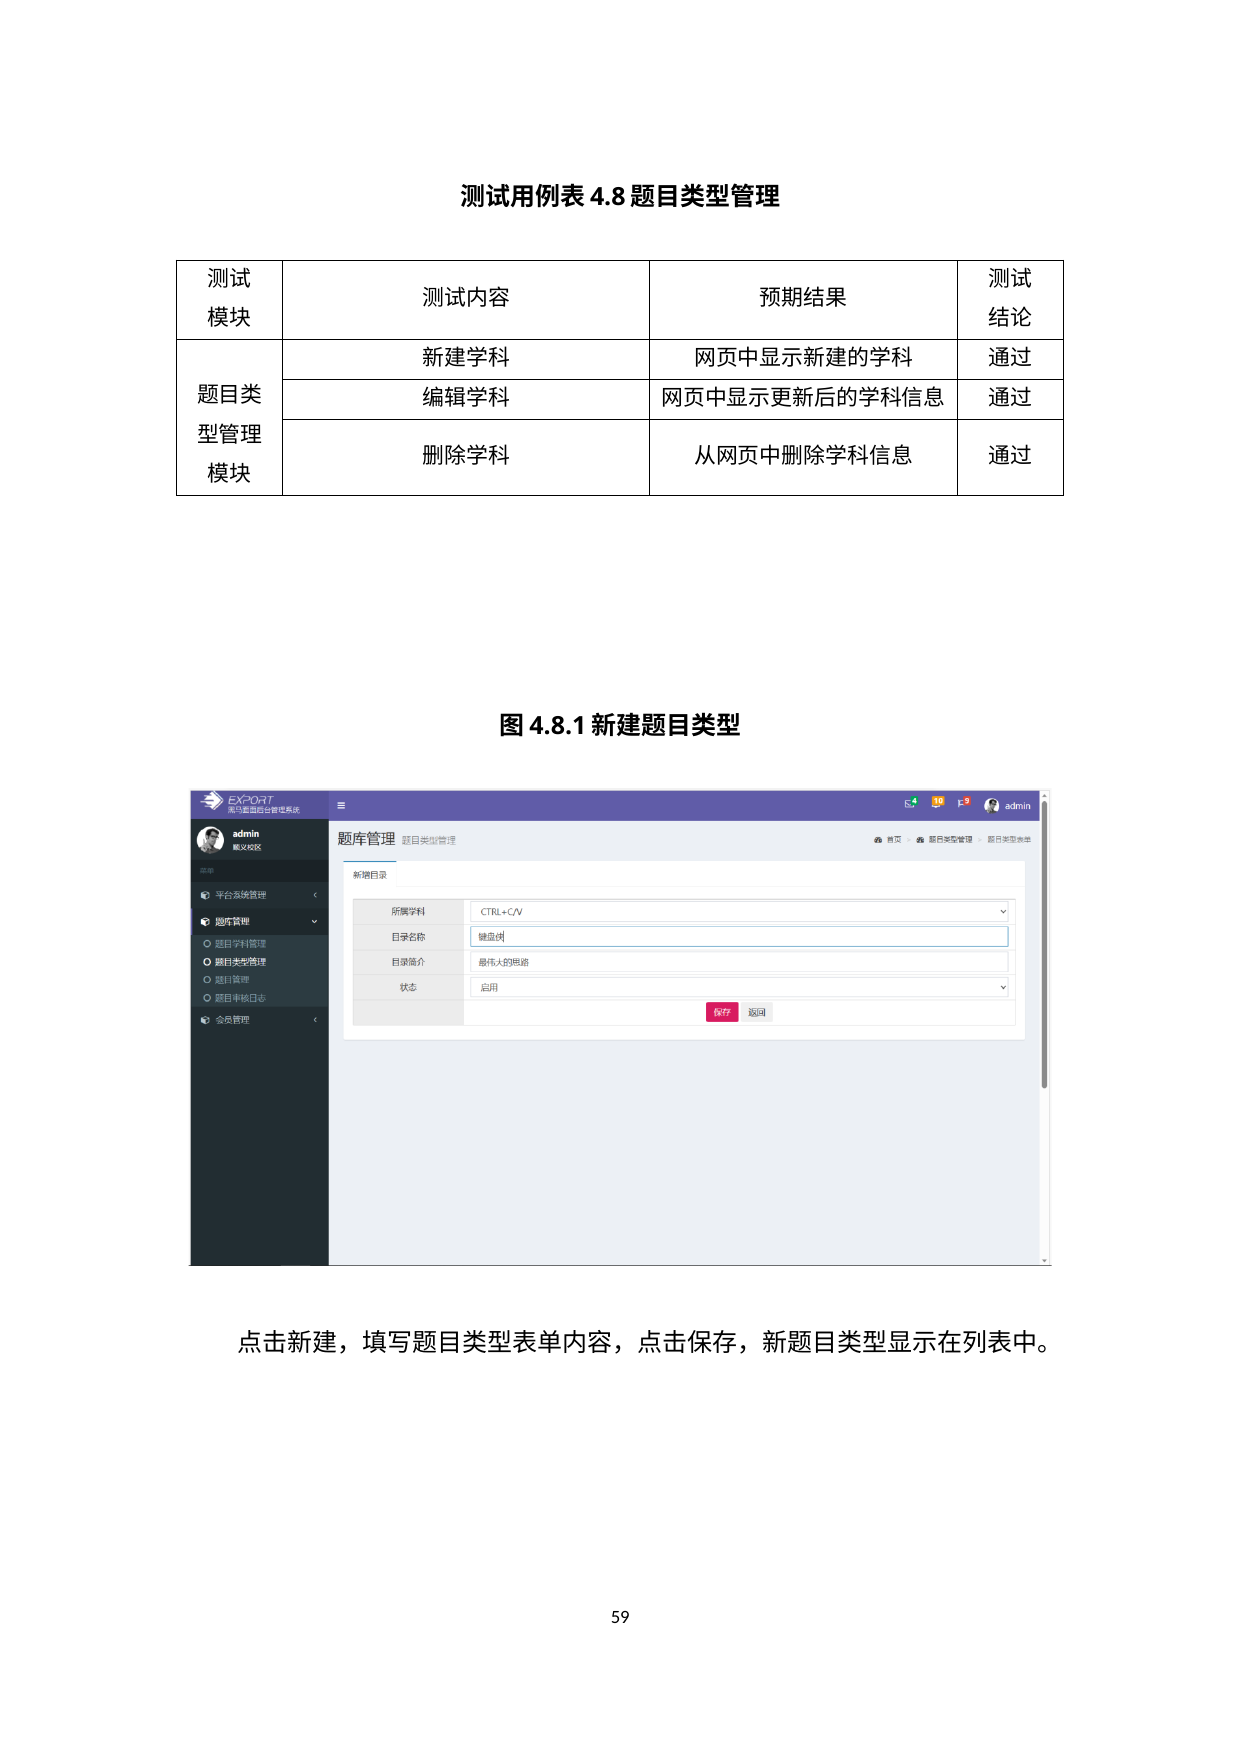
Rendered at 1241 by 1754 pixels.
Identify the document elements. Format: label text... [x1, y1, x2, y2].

text 点击新建，填写题目类型表单内容，点击保存，新题目类型显示在列表中。 [187, 1308, 1053, 1373]
table_cell 通过 [958, 380, 1063, 418]
table_cell 新建学科 [283, 340, 649, 379]
table_cell 通过 [958, 420, 1063, 495]
table_cell 题目类型管理模块 [177, 340, 282, 495]
table_cell 通过 [958, 340, 1063, 379]
table_cell 编辑学科 [283, 380, 649, 418]
table_cell 从网页中删除学科信息 [650, 420, 957, 495]
table_header 预期结果 [650, 261, 957, 339]
text 测试用例表4.8题目类型管理 [187, 162, 1053, 227]
table_cell 删除学科 [283, 420, 649, 495]
table_header 测试 模块 [177, 261, 282, 339]
table_cell 网页中显示更新后的学科信息 [650, 380, 957, 418]
table_header 测试内容 [283, 261, 649, 339]
table_cell 网页中显示新建的学科 [650, 340, 957, 379]
table_header 测试 结论 [958, 261, 1063, 339]
text 图4.8.1新建题目类型 [187, 691, 1053, 756]
picture [188, 788, 1052, 1266]
